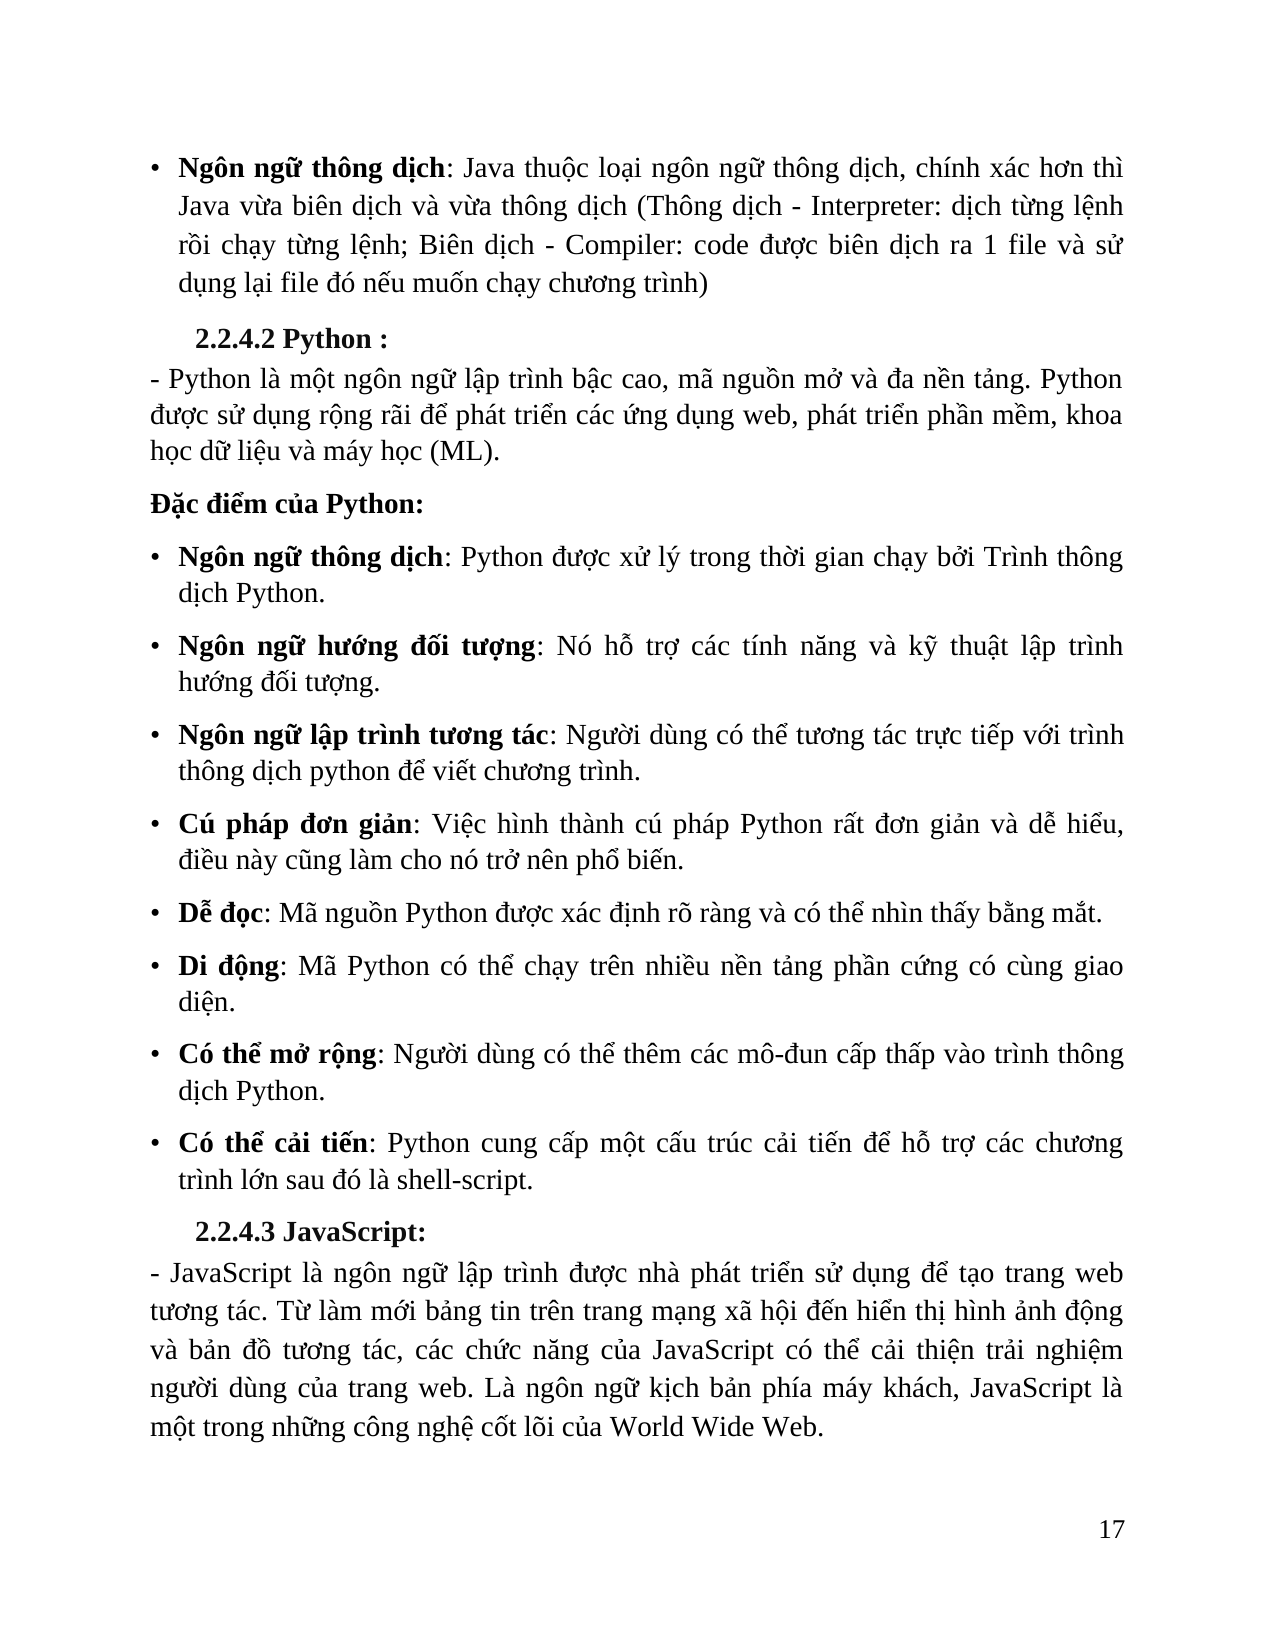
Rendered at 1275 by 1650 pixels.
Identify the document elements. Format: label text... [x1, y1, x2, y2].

text Đặc điểm của Python: [150, 486, 1125, 520]
list Ngôn ngữ thông dịch: Python được xử lý trong thời gian chạy bởi Trình thông dịch Python. [150, 539, 1125, 609]
list Ngôn ngữ lập trình tương tác: Người dùng có thể tương tác trực tiếp với trình thông dịch python để viết chương trình. [150, 717, 1125, 787]
text - Python là một ngôn ngữ lập trình bậc cao, mã nguồn mở và đa nền tảng. Python được sử dụng rộng rãi để phát triển các ứng dụng web, phát triển phần mềm, khoa học dữ liệu và máy học (ML). [150, 361, 1125, 467]
list Ngôn ngữ hướng đối tượng: Nó hỗ trợ các tính năng và kỹ thuật lập trình hướng đối tượng. [150, 628, 1125, 698]
subtitle 2.2.4.3 JavaScript: [195, 1214, 1125, 1248]
text - JavaScript là ngôn ngữ lập trình được nhà phát triển sử dụng để tạo trang web tương tác. Từ làm mới bảng tin trên trang mạng xã hội đến hiển thị hình ảnh động và bản đồ tương tác, các chức năng của JavaScript có thể cải thiện trải nghiệm người dùng của trang web. Là ngôn ngữ kịch bản phía máy khách, JavaScript là một trong những công nghệ cốt lõi của World Wide Web. [150, 1255, 1125, 1443]
subtitle 2.2.4.2 Python : [195, 321, 1125, 354]
list Ngôn ngữ thông dịch: Java thuộc loại ngôn ngữ thông dịch, chính xác hơn thì Java vừa biên dịch và vừa thông dịch (Thông dịch - Interpreter: dịch từng lệnh rồi chạy từng lệnh; Biên dịch - Compiler: code được biên dịch ra 1 file và sử dụng lại file đó nếu muốn chạy chương trình) [150, 150, 1125, 299]
list Dễ đọc: Mã nguồn Python được xác định rõ ràng và có thể nhìn thấy bằng mắt. [150, 895, 1125, 928]
list Di động: Mã Python có thể chạy trên nhiều nền tảng phần cứng có cùng giao diện. [150, 948, 1125, 1017]
list Có thể mở rộng: Người dùng có thể thêm các mô-đun cấp thấp vào trình thông dịch Python. [150, 1037, 1125, 1106]
list Có thể cải tiến: Python cung cấp một cấu trúc cải tiến để hỗ trợ các chương trình lớn sau đó là shell-script. [150, 1126, 1125, 1195]
list Cú pháp đơn giản: Việc hình thành cú pháp Python rất đơn giản và dễ hiểu, điều này cũng làm cho nó trở nên phổ biến. [150, 806, 1125, 876]
